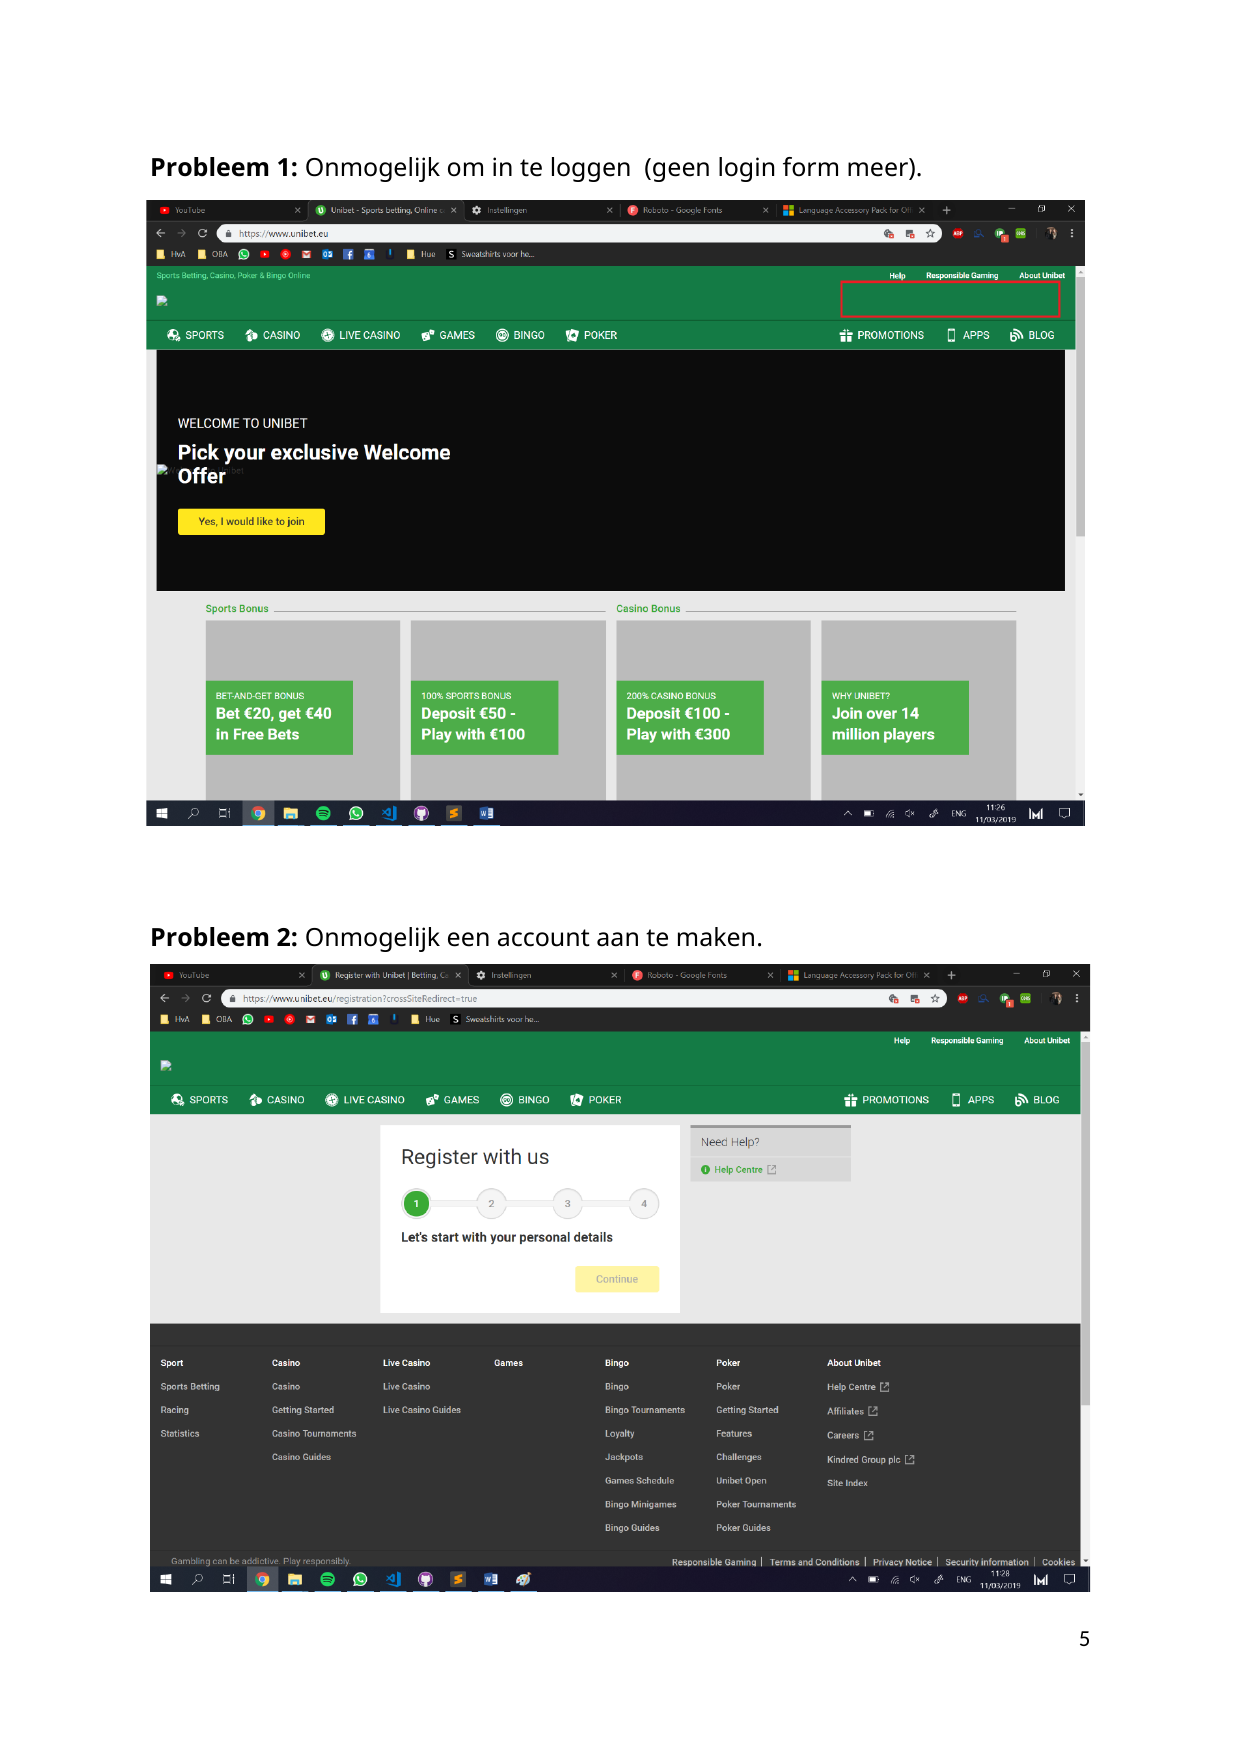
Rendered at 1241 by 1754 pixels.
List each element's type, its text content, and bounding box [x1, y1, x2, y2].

text Probleem 2: Onmogelijk een account aan te maken. [150, 920, 1090, 954]
picture [150, 964, 1091, 1592]
picture [146, 200, 1085, 826]
text Probleem 1: Onmogelijk om in te loggen (geen login form meer). [150, 150, 1090, 184]
